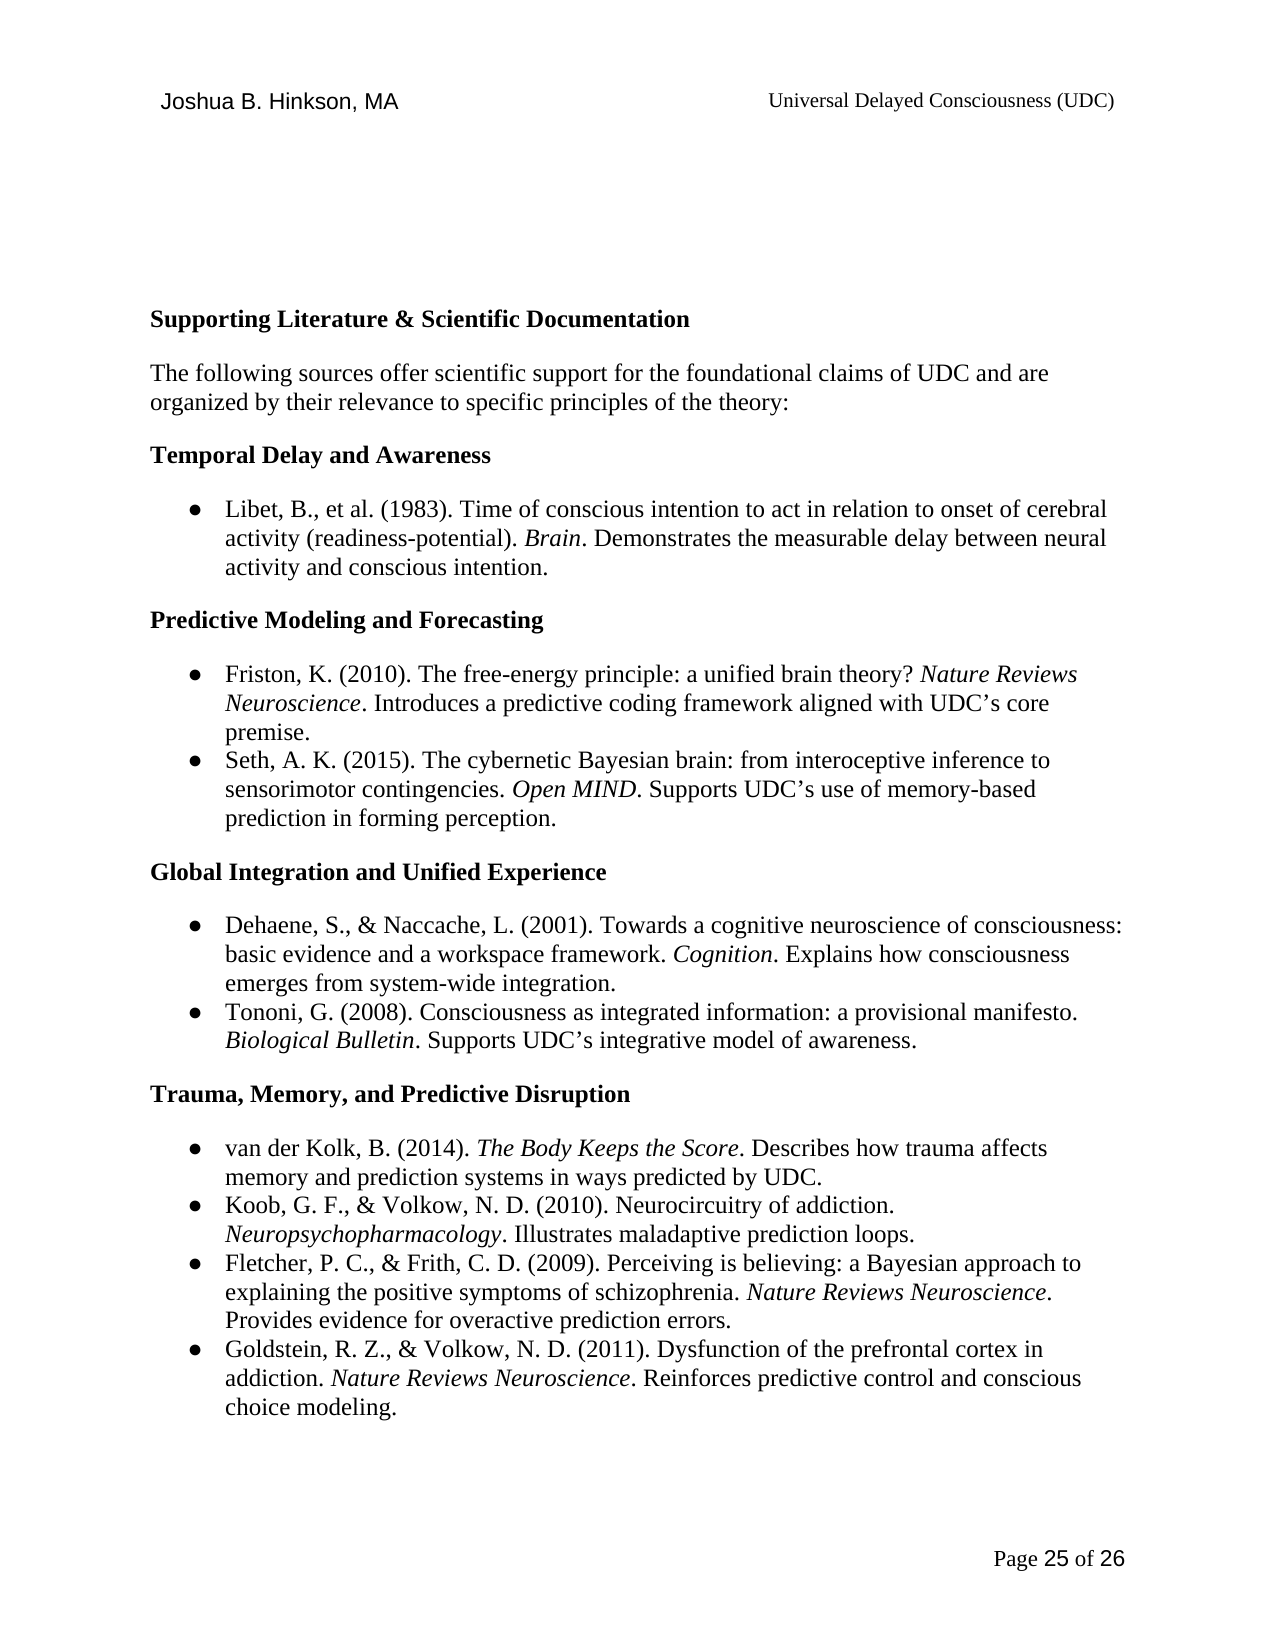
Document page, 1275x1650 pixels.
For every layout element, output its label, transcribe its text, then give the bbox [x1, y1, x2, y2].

list Libet, B., et al. (1983). Time of conscious intention to act in relation to onset of cerebral activity (readiness-potential). Brain. Demonstrates the measurable delay between neural activity and conscious intention. [187, 494, 1125, 581]
list van der Kolk, B. (2014). The Body Keeps the Score. Describes how trauma affects memory and prediction systems in ways predicted by UDC. [187, 1133, 1125, 1191]
text Trauma, Memory, and Predictive Disruption [150, 1079, 1125, 1108]
list Tononi, G. (2008). Consciousness as integrated information: a provisional manifesto. Biological Bulletin. Supports UDC’s integrative model of awareness. [187, 997, 1125, 1054]
subtitle Supporting Literature & Scientific Documentation [150, 304, 1125, 333]
list Dehaene, S., & Naccache, L. (2001). Towards a cognitive neuroscience of consciousness: basic evidence and a workspace framework. Cognition. Explains how consciousness emerges from system-wide integration. [187, 911, 1125, 997]
text Predictive Modeling and Forecasting [150, 606, 1125, 634]
list Goldstein, R. Z., & Volkow, N. D. (2011). Dysfunction of the prefrontal cortex in addiction. Nature Reviews Neuroscience. Reinforces predictive control and conscious choice modeling. [187, 1334, 1125, 1421]
list Seth, A. K. (2015). The cybernetic Bayesian brain: from interoceptive inference to sensorimotor contingencies. Open MIND. Supports UDC’s use of memory-based prediction in forming perception. [187, 746, 1125, 832]
text Global Integration and Unified Experience [150, 857, 1125, 886]
text Temporal Delay and Awareness [150, 441, 1125, 469]
text The following sources offer scientific support for the foundational claims of UDC and are organized by their relevance to specific principles of the theory: [150, 358, 1125, 416]
list Friston, K. (2010). The free-energy principle: a unified brain theory? Nature Reviews Neuroscience. Introduces a predictive coding framework aligned with UDC’s core premise. [187, 659, 1125, 746]
list Fletcher, P. C., & Frith, C. D. (2009). Perceiving is believing: a Bayesian approach to explaining the positive symptoms of schizophrenia. Nature Reviews Neuroscience. Provides evidence for overactive prediction errors. [187, 1248, 1125, 1334]
list Koob, G. F., & Volkow, N. D. (2010). Neurocircuitry of addiction. Neuropsychopharmacology. Illustrates maladaptive prediction loops. [187, 1191, 1125, 1248]
